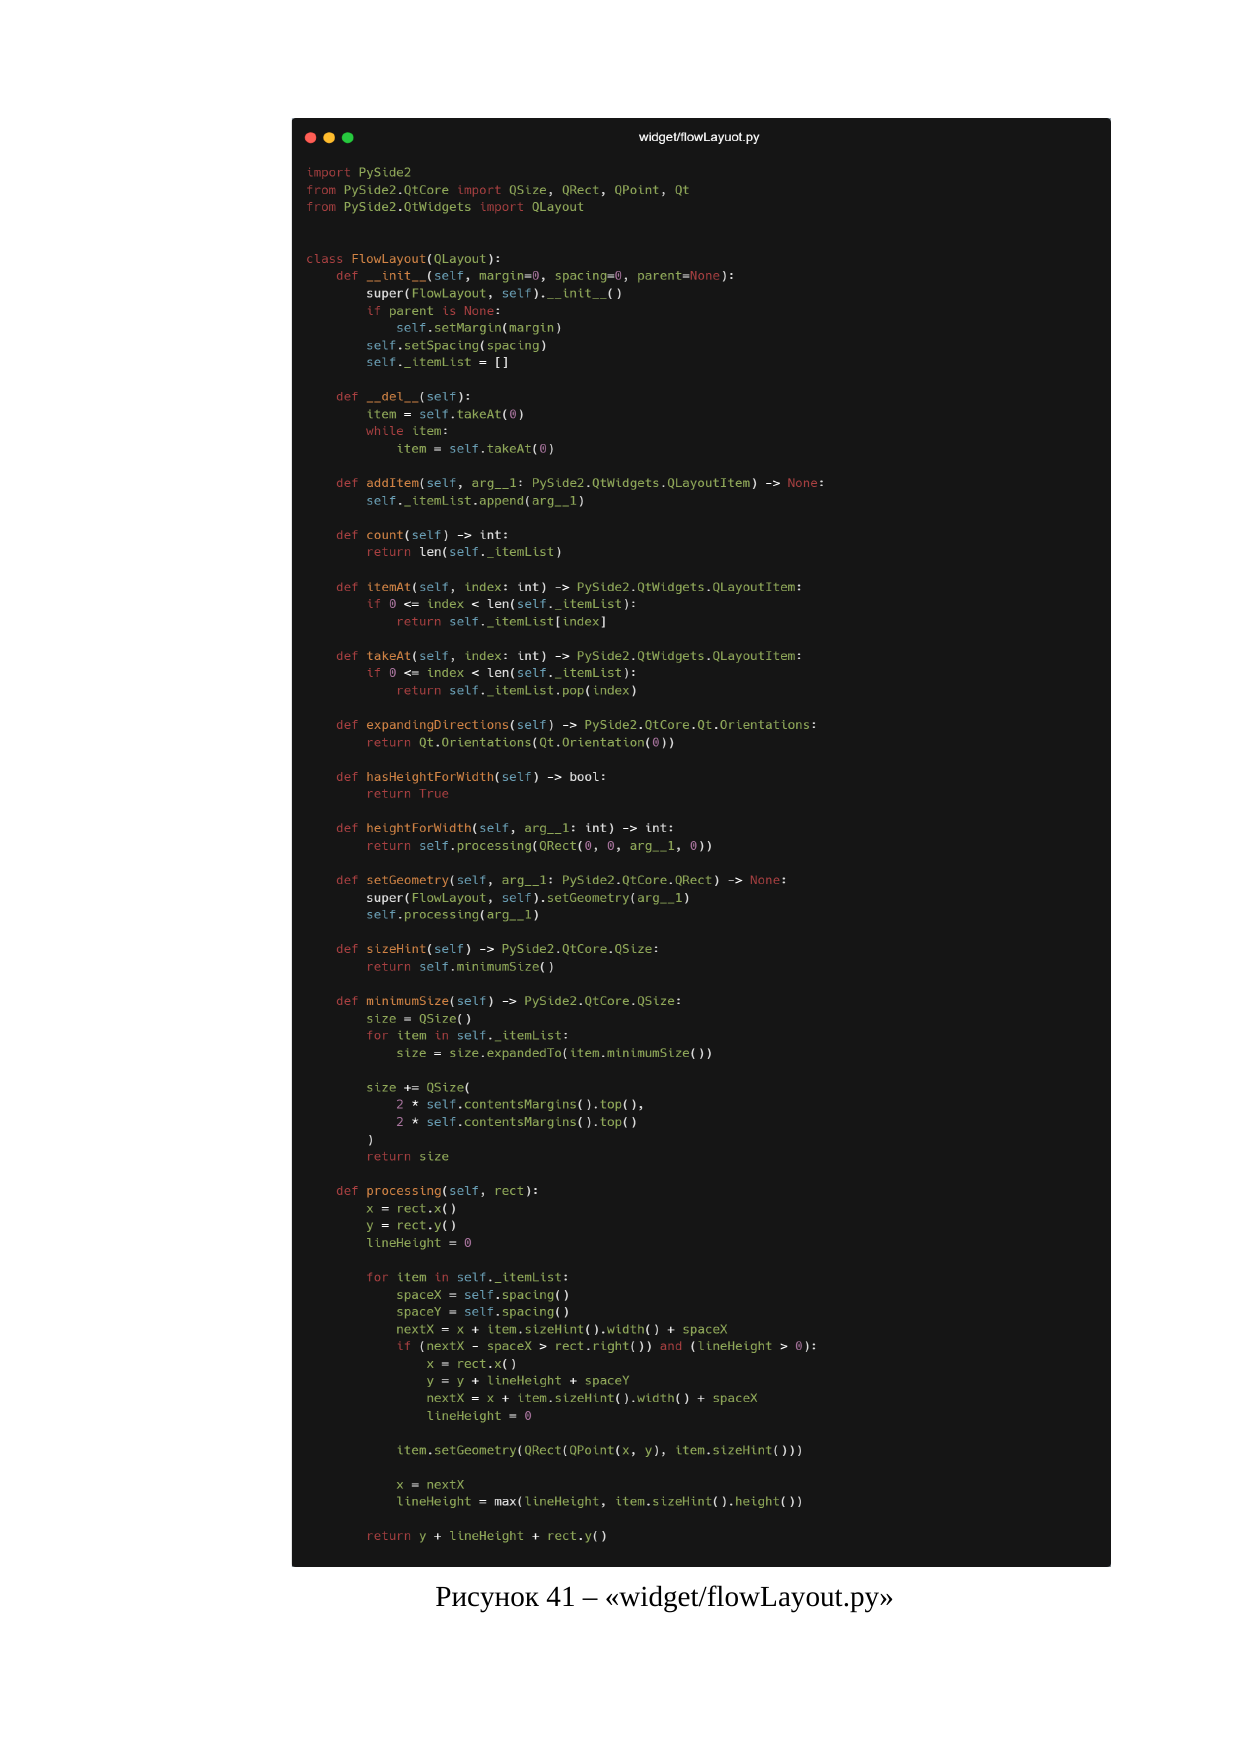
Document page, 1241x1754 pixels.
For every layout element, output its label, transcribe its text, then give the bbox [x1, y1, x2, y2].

picture [291, 118, 1111, 1567]
text Рисунок 41 – «widget/flowLayout.py» [177, 1579, 1152, 1613]
